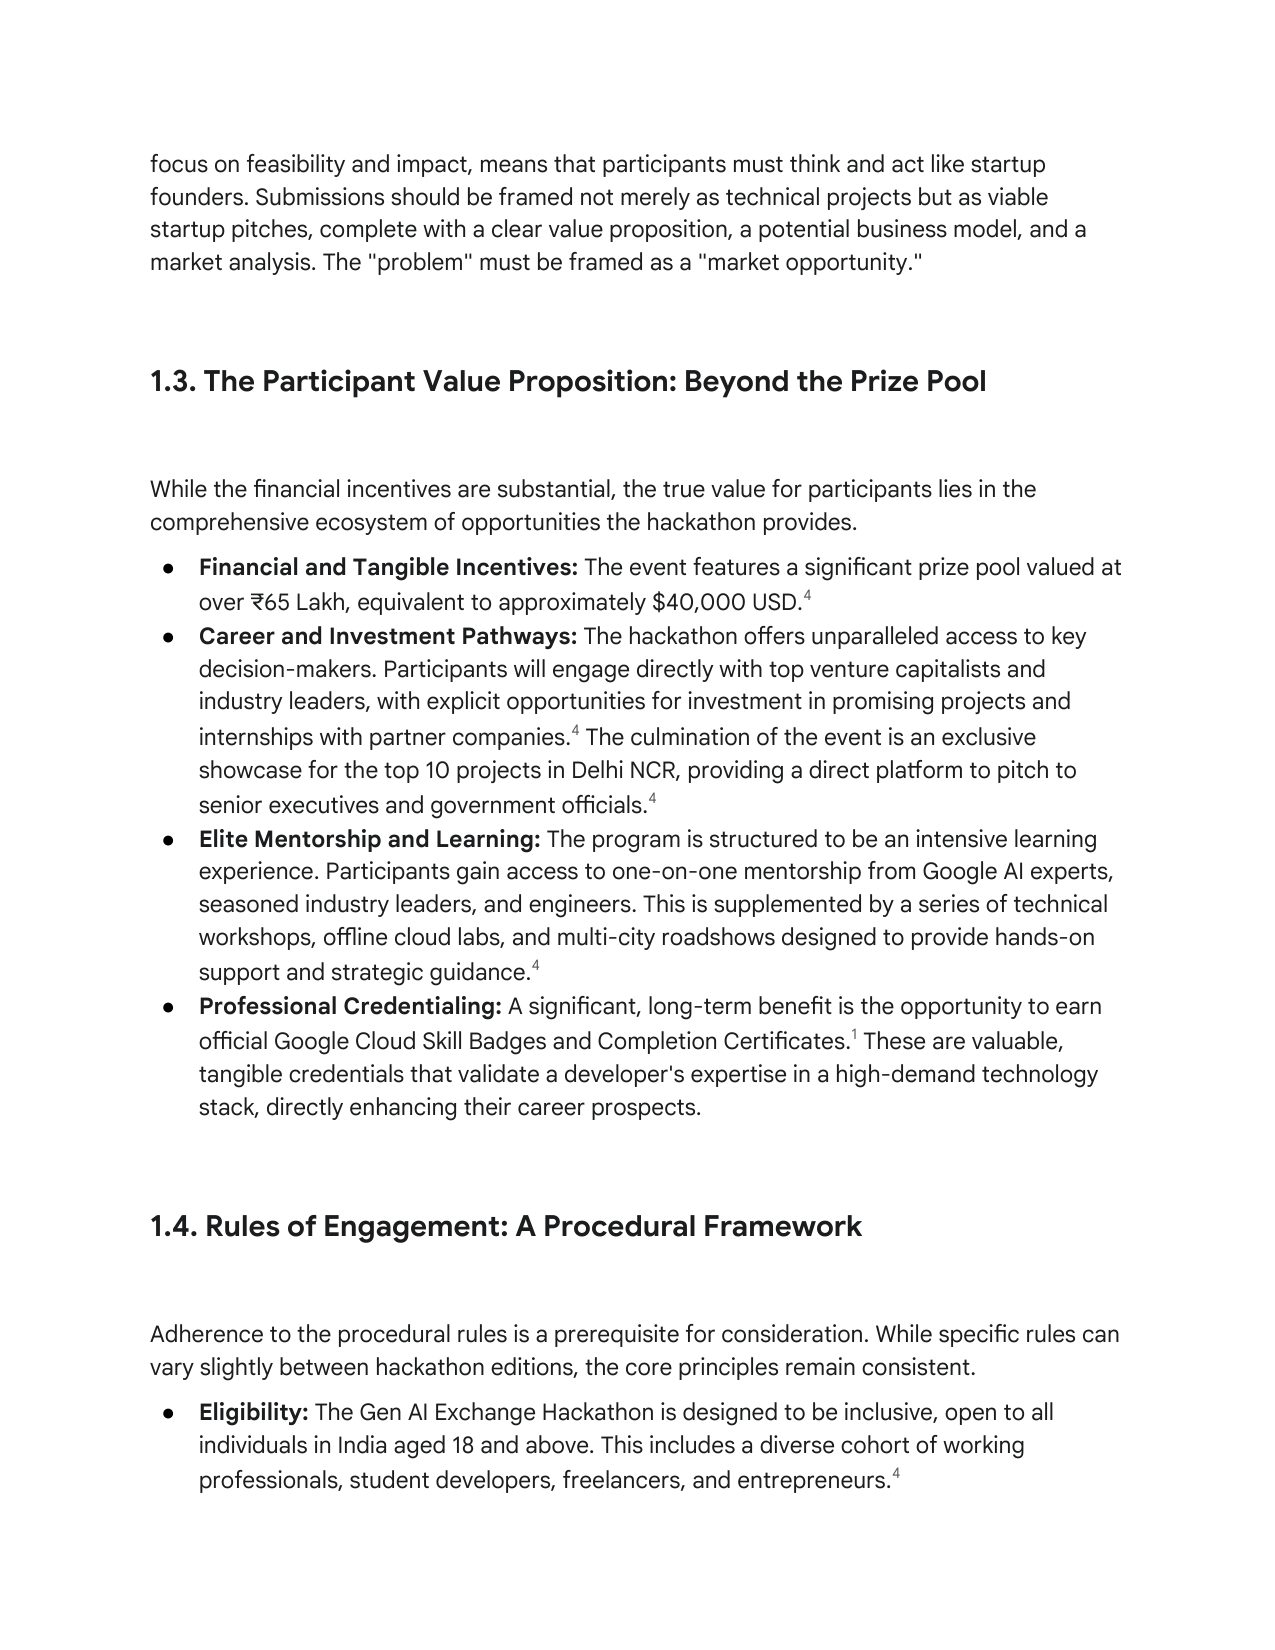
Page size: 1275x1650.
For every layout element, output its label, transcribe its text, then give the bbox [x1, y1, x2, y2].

list Eligibility: The Gen AI Exchange Hackathon is designed to be inclusive, open to all individuals in India aged 18 and above. This includes a diverse cohort of working professionals, student developers, freelancers, and entrepreneurs.4 [161, 1398, 1125, 1495]
subtitle 1.3. The Participant Value Proposition: Beyond the Prize Pool [150, 363, 1125, 400]
list Professional Credentialing: A significant, long-term benefit is the opportunity to earn official Google Cloud Skill Badges and Completion Certificates.1 These are valuable, tangible credentials that validate a developer's expertise in a high-demand technology stack, directly enhancing their career prospects. [161, 992, 1125, 1122]
subtitle 1.4. Rules of Engagement: A Procedural Framework [150, 1208, 1125, 1245]
list Financial and Tangible Incentives: The event features a significant prize pool valued at over ₹65 Lakh, equivalent to approximately $40,000 USD.4 [161, 553, 1125, 618]
text While the financial incentives are substantial, the true value for participants lies in the comprehensive ecosystem of opportunities the hackathon provides. [150, 475, 1125, 537]
list Elite Mentorship and Learning: The program is structured to be an intensive learning experience. Participants gain access to one-on-one mentorship from Google AI experts, seasoned industry leaders, and engineers. This is supplemented by a series of technical workshops, offline cloud labs, and multi-city roadshows designed to provide hands-on support and strategic guidance.4 [161, 825, 1125, 987]
list Career and Investment Pathways: The hackathon offers unparalleled access to key decision-makers. Participants will engage directly with top venture capitalists and industry leaders, with explicit opportunities for investment in promising projects and internships with partner companies.4 The culmination of the event is an exclusive showcase for the top 10 projects in Delhi NCR, providing a direct platform to pitch to senior executives and government officials.4 [161, 622, 1125, 821]
text Adherence to the procedural rules is a prerequisite for consideration. While specific rules can vary slightly between hackathon editions, the core principles remain consistent. [150, 1320, 1125, 1382]
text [150, 150, 1125, 277]
